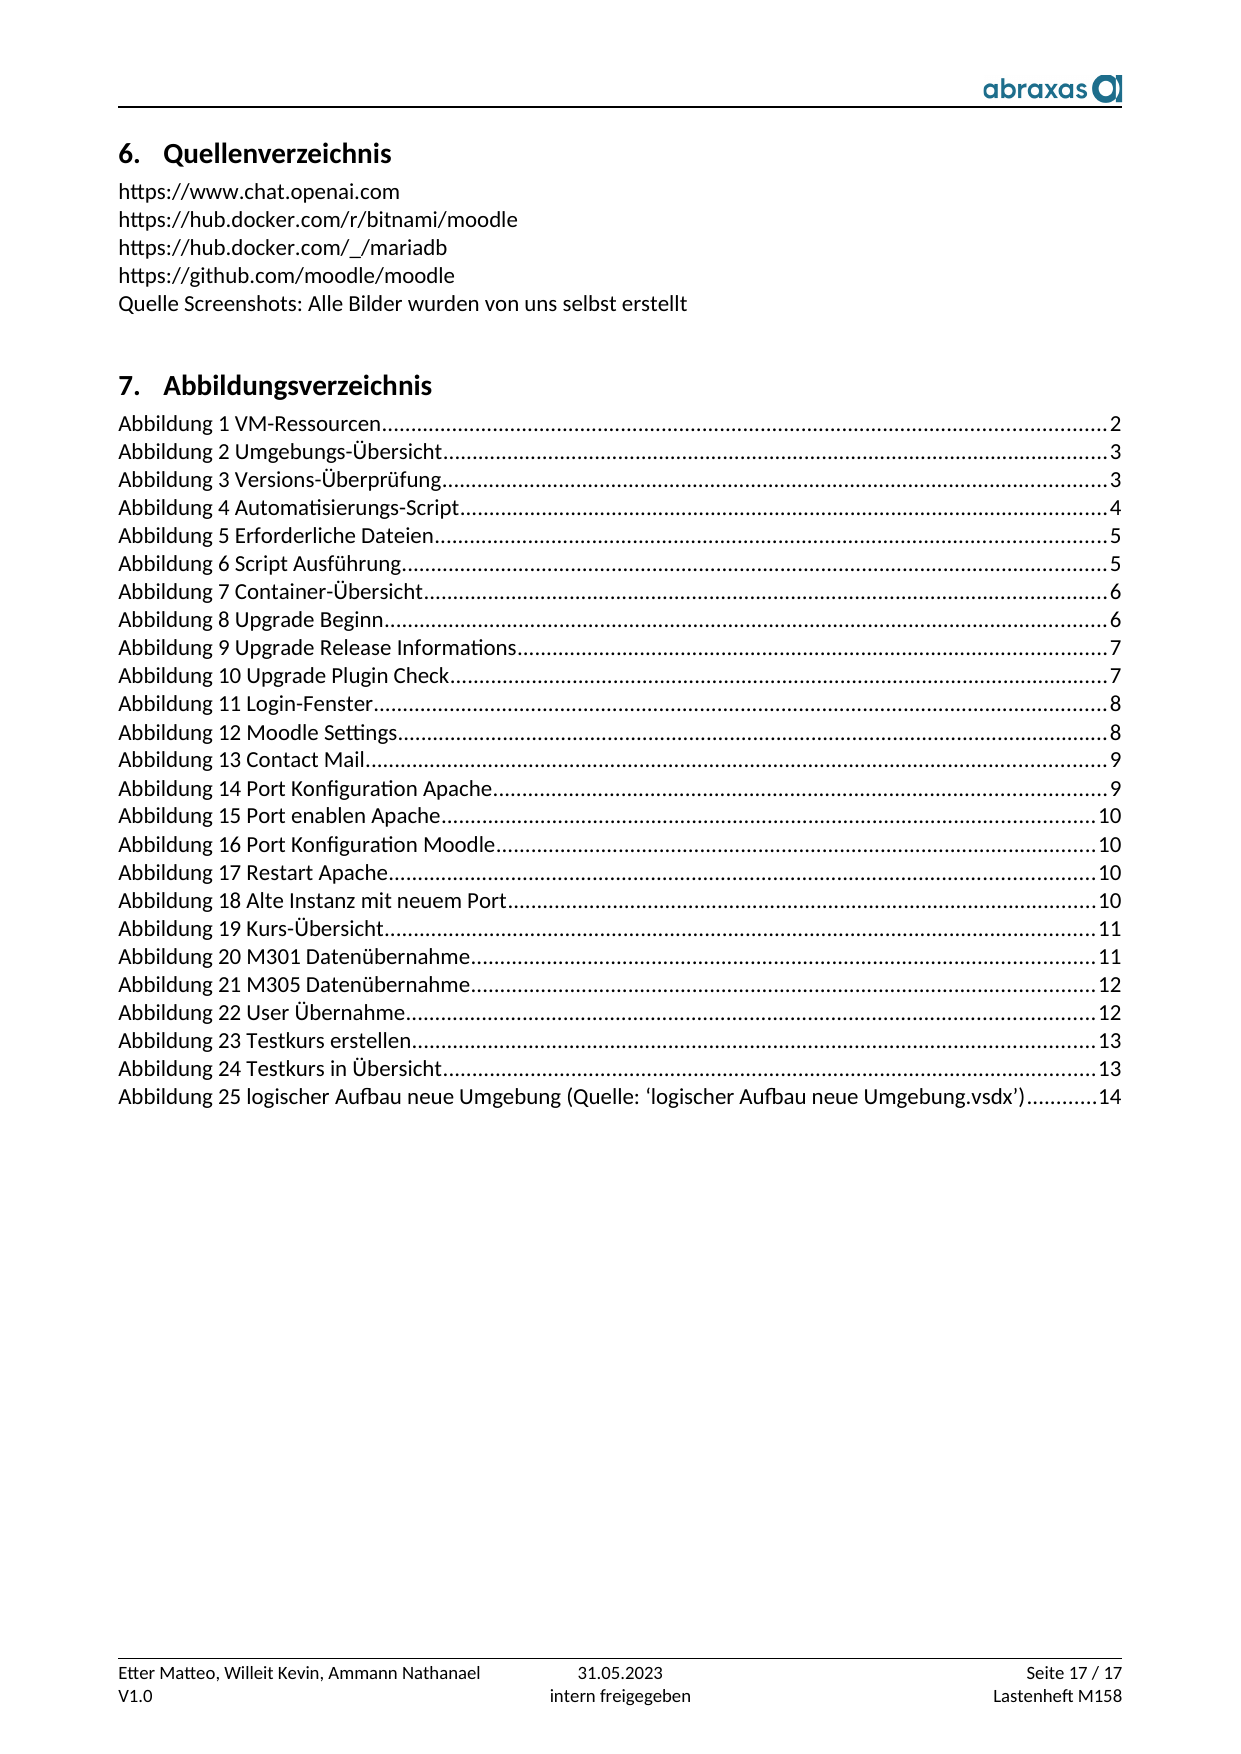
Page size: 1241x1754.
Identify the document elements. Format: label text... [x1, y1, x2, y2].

text Abbildung 13 Contact Mail 9 [118, 746, 1122, 774]
text Abbildung 7 Container-Übersicht 6 [118, 577, 1122, 606]
text Abbildung 10 Upgrade Plugin Check 7 [118, 662, 1122, 689]
text Abbildung 6 Script Ausführung 5 [118, 549, 1122, 577]
text Abbildung 16 Port Konfiguration Moodle 10 [118, 830, 1122, 858]
text Abbildung 3 Versions-Überprüfung 3 [118, 465, 1122, 493]
text Abbildung 1 VM-Ressourcen 2 [118, 409, 1122, 437]
text Abbildung 24 Testkurs in Übersicht 13 [118, 1054, 1122, 1082]
text Abbildung 4 Automatisierungs-Script 4 [118, 493, 1122, 521]
text Abbildung 18 Alte Instanz mit neuem Port 10 [118, 886, 1122, 914]
text Abbildung 9 Upgrade Release Informations 7 [118, 633, 1122, 662]
text Abbildung 14 Port Konfiguration Apache 9 [118, 774, 1122, 802]
text Abbildung 5 Erforderliche Dateien 5 [118, 521, 1122, 549]
picture [983, 75, 1123, 103]
text Abbildung 8 Upgrade Beginn 6 [118, 606, 1122, 633]
text Abbildung 22 User Übernahme 12 [118, 998, 1122, 1026]
text Quelle Screenshots: Alle Bilder wurden von uns selbst erstellt [118, 289, 1122, 317]
text Abbildung 15 Port enablen Apache 10 [118, 802, 1122, 830]
text Abbildung 2 Umgebungs-Übersicht 3 [118, 437, 1122, 465]
text Abbildung 19 Kurs-Übersicht 11 [118, 914, 1122, 942]
subtitle Abbildungsverzeichnis [118, 367, 1122, 403]
text https://hub.docker.com/_/mariadb [118, 233, 1122, 261]
subtitle Quellenverzeichnis [118, 136, 1122, 171]
text Abbildung 12 Moodle Settings 8 [118, 718, 1122, 746]
text https://www.chat.openai.com [118, 177, 1122, 205]
text Abbildung 25 logischer Aufbau neue Umgebung (Quelle: ‘logischer Aufbau neue Umgebung.vsdx’) 14 [118, 1082, 1122, 1110]
text Abbildung 17 Restart Apache 10 [118, 858, 1122, 886]
text Abbildung 11 Login-Fenster 8 [118, 689, 1122, 718]
text https://hub.docker.com/r/bitnami/moodle [118, 205, 1122, 233]
text https://github.com/moodle/moodle [118, 261, 1122, 289]
text Abbildung 21 M305 Datenübernahme 12 [118, 970, 1122, 998]
text Abbildung 20 M301 Datenübernahme 11 [118, 942, 1122, 970]
text Abbildung 23 Testkurs erstellen 13 [118, 1026, 1122, 1054]
